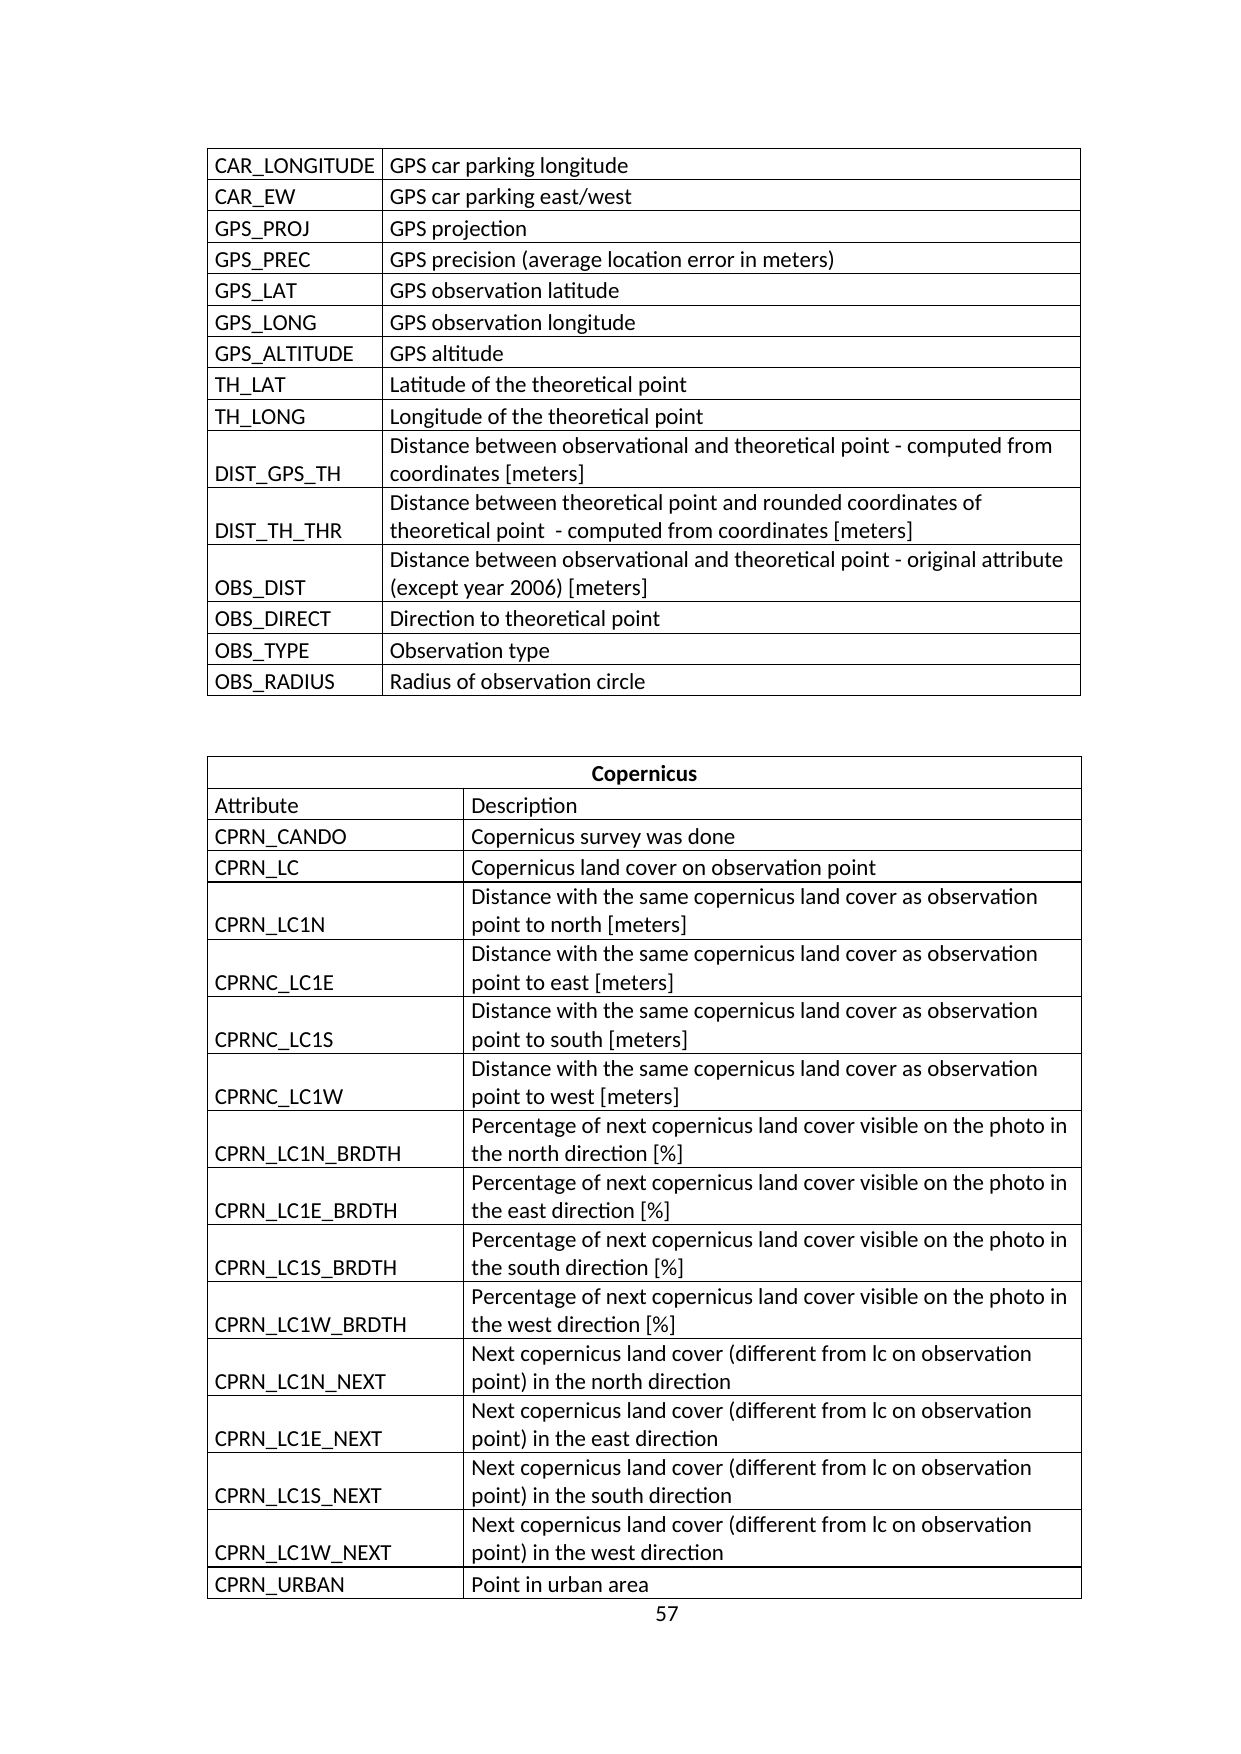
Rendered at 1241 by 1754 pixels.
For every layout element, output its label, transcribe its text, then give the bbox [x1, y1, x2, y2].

table_cell CPRNC_LC1W [208, 1054, 463, 1110]
table_cell TH_LONG [208, 400, 382, 430]
table_cell CPRN_LC1S_BRDTH [208, 1225, 463, 1281]
table_cell CAR_EW [208, 180, 382, 210]
table_cell CPRN_LC1N_BRDTH [208, 1111, 463, 1167]
table_cell Copernicus survey was done [464, 820, 1081, 850]
table_cell CPRN_LC1W_BRDTH [208, 1282, 463, 1338]
table_header Copernicus [208, 757, 1081, 787]
table_cell GPS_ALTITUDE [208, 337, 382, 367]
table_cell Latitude of the theoretical point [383, 368, 1080, 398]
table_cell Distance with the same copernicus land cover as observation point to south [meters] [464, 997, 1081, 1053]
table_cell Attribute [208, 789, 463, 819]
table_cell CPRN_LC1W_NEXT [208, 1510, 463, 1566]
table_cell CPRN_URBAN [208, 1568, 463, 1598]
table_cell GPS_LONG [208, 306, 382, 336]
table_cell OBS_DIST [208, 545, 382, 601]
table_cell GPS car parking east/west [383, 180, 1080, 210]
table_cell GPS projection [383, 211, 1080, 242]
table_cell TH_LAT [208, 368, 382, 398]
table_cell CAR_LONGITUDE [208, 149, 382, 179]
table_cell GPS car parking longitude [383, 149, 1080, 179]
table_cell Percentage of next copernicus land cover visible on the photo in the south direction [%] [464, 1225, 1081, 1281]
table_cell Copernicus land cover on observation point [464, 851, 1081, 881]
table_cell Next copernicus land cover (different from lc on observation point) in the west direction [464, 1510, 1081, 1566]
table_cell Distance between observational and theoretical point - computed from coordinates [meters] [383, 431, 1080, 487]
table_cell CPRN_LC1S_NEXT [208, 1453, 463, 1509]
table_cell GPS_PREC [208, 243, 382, 273]
table_cell GPS observation longitude [383, 306, 1080, 336]
table_cell Description [464, 789, 1081, 819]
table_cell Next copernicus land cover (different from lc on observation point) in the south direction [464, 1453, 1081, 1509]
table_cell CPRN_LC1N [208, 883, 463, 938]
table_cell Distance with the same copernicus land cover as observation point to west [meters] [464, 1054, 1081, 1110]
table_cell GPS observation latitude [383, 274, 1080, 304]
table_cell Distance with the same copernicus land cover as observation point to east [meters] [464, 940, 1081, 996]
table_cell GPS_PROJ [208, 211, 382, 242]
table_cell Longitude of the theoretical point [383, 400, 1080, 430]
table_cell Distance with the same copernicus land cover as observation point to north [meters] [464, 883, 1081, 938]
table_cell CPRN_CANDO [208, 820, 463, 850]
table_cell Percentage of next copernicus land cover visible on the photo in the north direction [%] [464, 1111, 1081, 1167]
table_cell CPRN_LC [208, 851, 463, 881]
table_cell CPRNC_LC1E [208, 940, 463, 996]
table_cell OBS_TYPE [208, 634, 382, 664]
table_cell GPS_LAT [208, 274, 382, 304]
table_cell Percentage of next copernicus land cover visible on the photo in the west direction [%] [464, 1282, 1081, 1338]
table_cell Next copernicus land cover (different from lc on observation point) in the east direction [464, 1396, 1081, 1452]
table_cell CPRN_LC1E_NEXT [208, 1396, 463, 1452]
table_cell Observation type [383, 634, 1080, 664]
table_cell CPRN_LC1E_BRDTH [208, 1168, 463, 1224]
table_cell DIST_GPS_TH [208, 431, 382, 487]
table_cell GPS precision (average location error in meters) [383, 243, 1080, 273]
table_cell CPRN_LC1N_NEXT [208, 1339, 463, 1395]
table_cell Radius of observation circle [383, 665, 1080, 695]
table_cell Distance between theoretical point and rounded coordinates of theoretical point - computed from coordinates [meters] [383, 488, 1080, 544]
table_cell CPRNC_LC1S [208, 997, 463, 1053]
table_cell DIST_TH_THR [208, 488, 382, 544]
table_cell OBS_DIRECT [208, 602, 382, 632]
table_cell Distance between observational and theoretical point - original attribute (except year 2006) [meters] [383, 545, 1080, 601]
table_cell Point in urban area [464, 1568, 1081, 1598]
table_cell OBS_RADIUS [208, 665, 382, 695]
table_cell Next copernicus land cover (different from lc on observation point) in the north direction [464, 1339, 1081, 1395]
table_cell Percentage of next copernicus land cover visible on the photo in the east direction [%] [464, 1168, 1081, 1224]
table_cell Direction to theoretical point [383, 602, 1080, 632]
table_cell GPS altitude [383, 337, 1080, 367]
